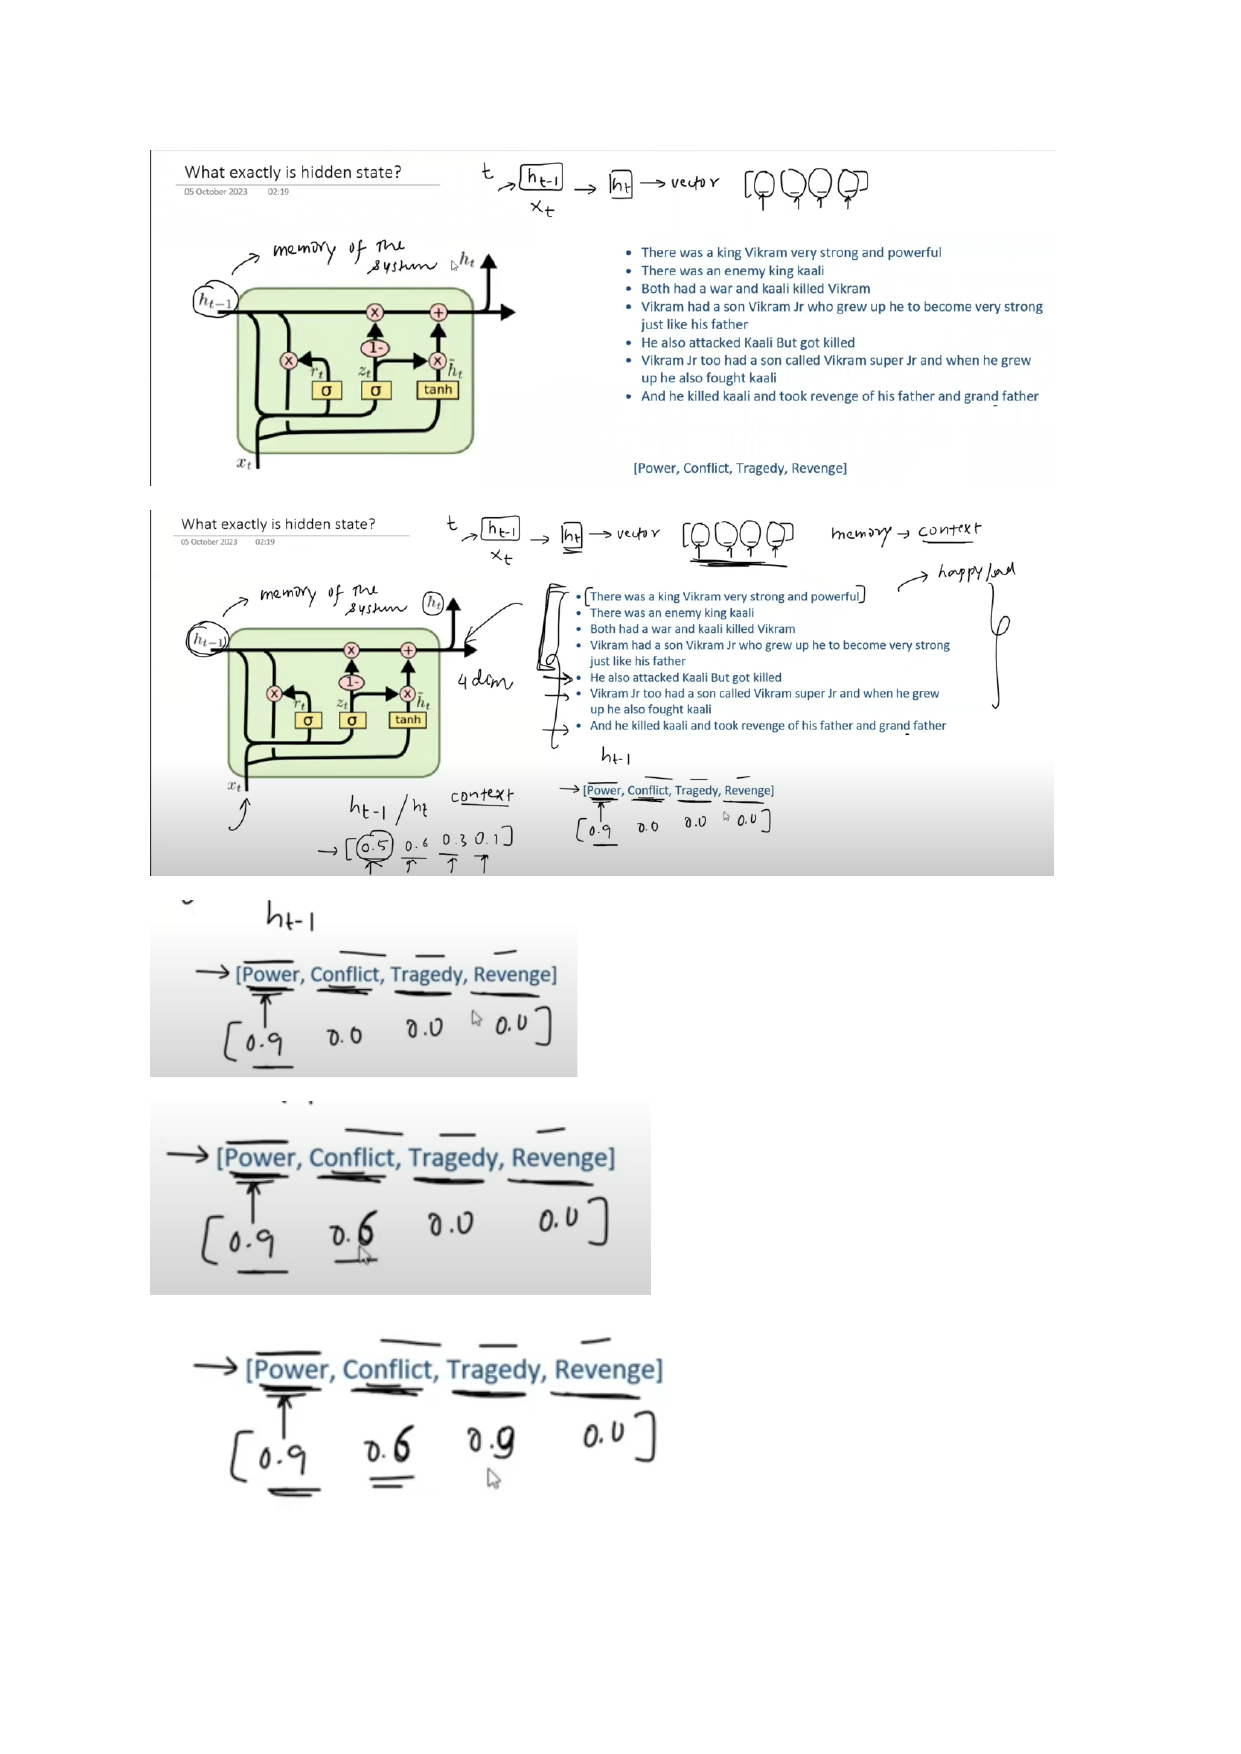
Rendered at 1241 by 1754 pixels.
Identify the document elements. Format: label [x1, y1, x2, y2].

picture [150, 510, 1054, 876]
picture [150, 900, 578, 1077]
picture [150, 1319, 700, 1512]
picture [150, 150, 1056, 486]
picture [150, 1101, 651, 1295]
